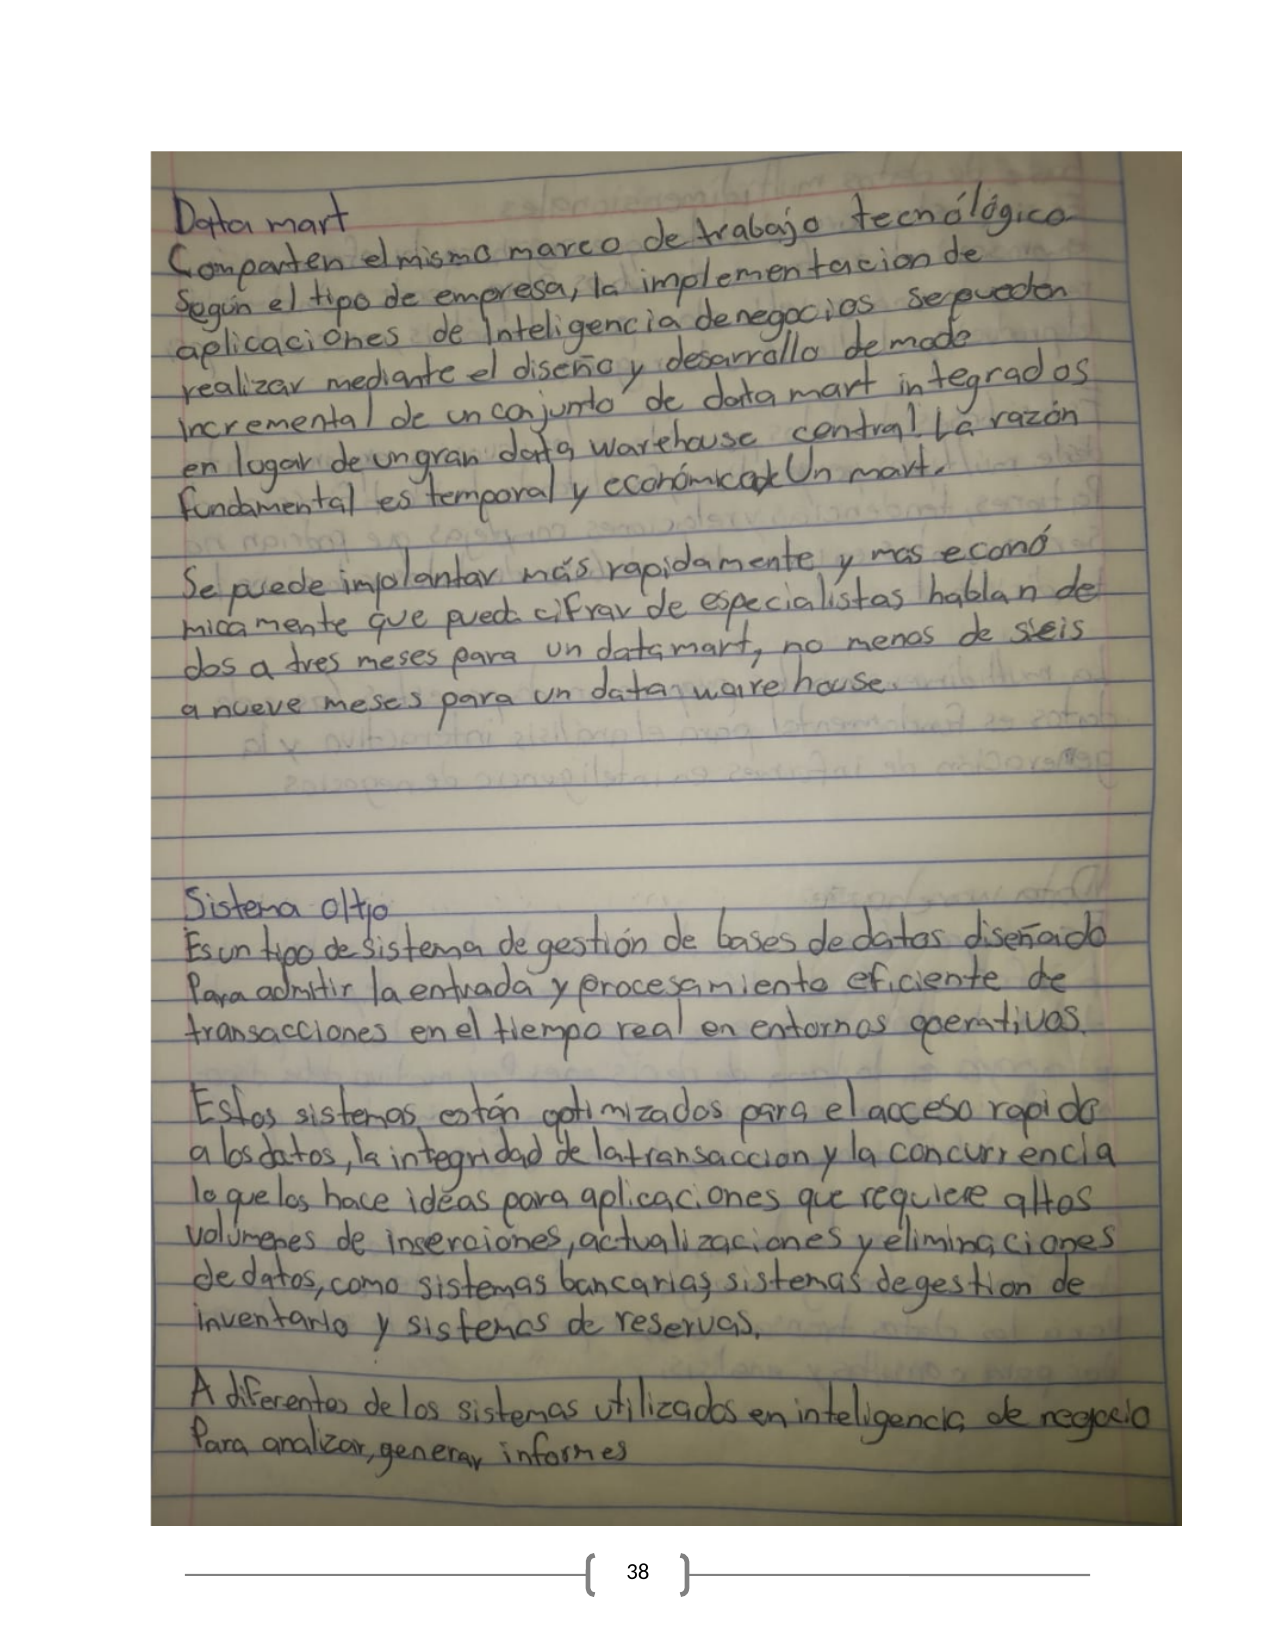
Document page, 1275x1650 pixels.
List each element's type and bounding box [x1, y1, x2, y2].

picture [152, 152, 1182, 1526]
